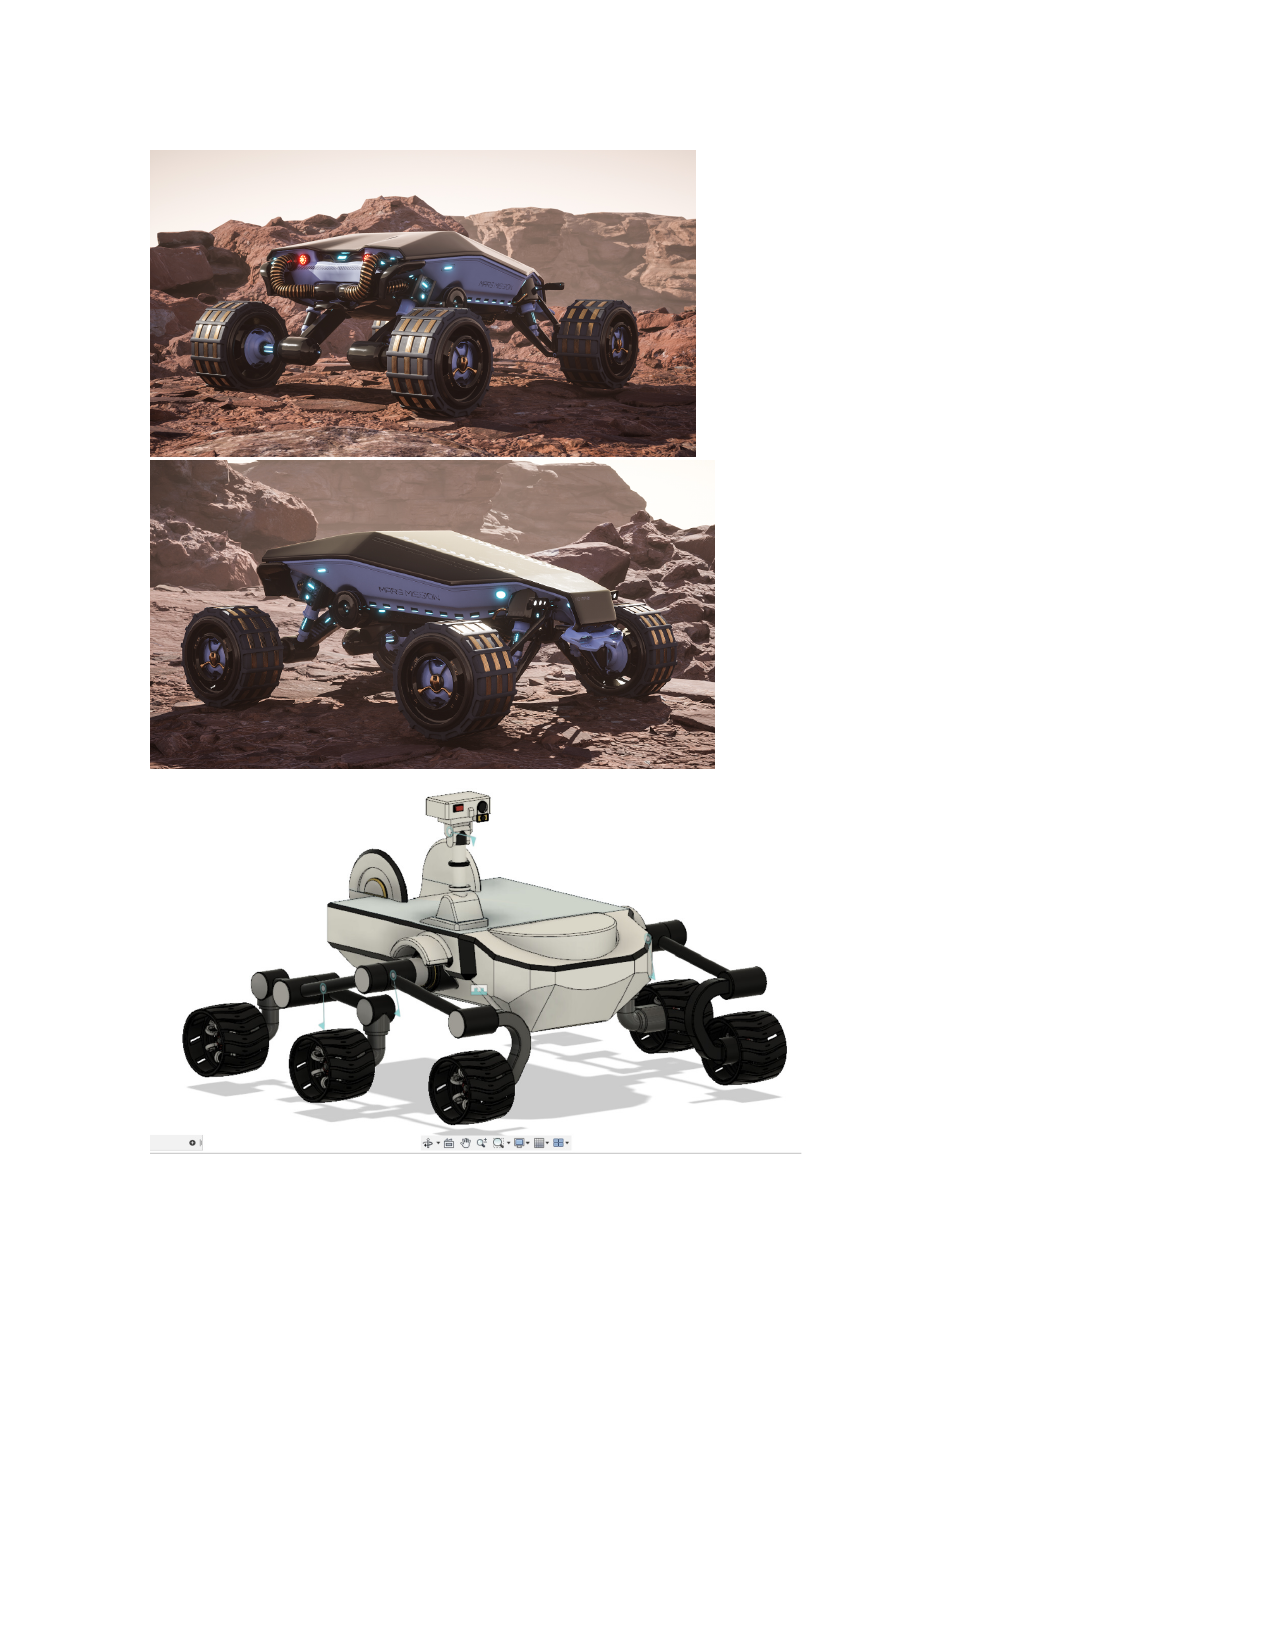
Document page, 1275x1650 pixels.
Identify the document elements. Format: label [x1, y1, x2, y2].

picture [150, 460, 715, 769]
picture [150, 150, 696, 457]
picture [150, 772, 802, 1154]
